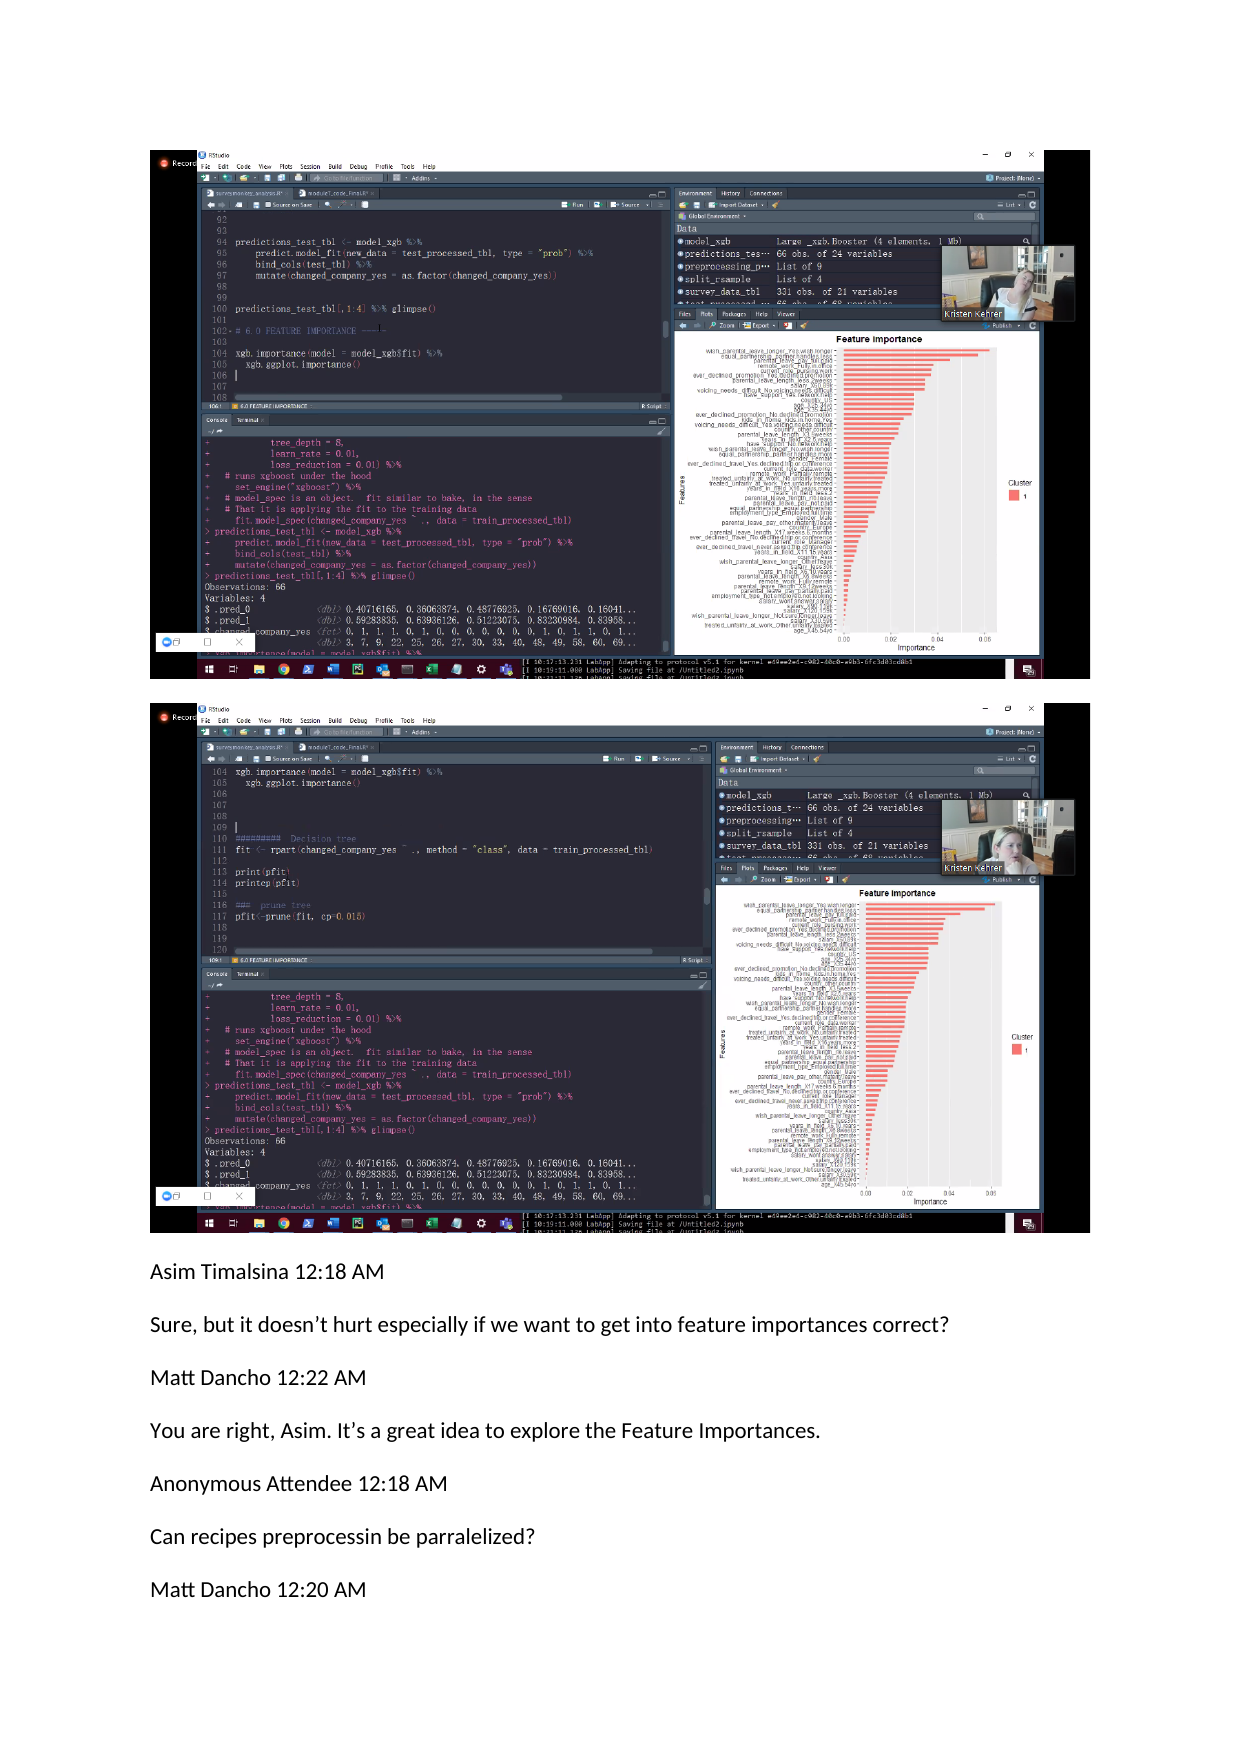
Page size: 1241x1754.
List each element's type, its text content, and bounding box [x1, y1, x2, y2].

picture [150, 703, 1091, 1233]
text Matt Dancho 12:20 AM [150, 1575, 1090, 1603]
text Sure, but it doesn’t hurt especially if we want to get into feature importances correct? [150, 1310, 1090, 1338]
text Asim Timalsina 12:18 AM [150, 1257, 1090, 1285]
text You are right, Asim. It’s a great idea to explore the Feature Importances. [150, 1416, 1090, 1444]
text Can recipes preprocessin be parralelized? [150, 1522, 1090, 1550]
picture [150, 150, 1091, 679]
text Anonymous Attendee 12:18 AM [150, 1469, 1090, 1497]
text Matt Dancho 12:22 AM [150, 1363, 1090, 1391]
